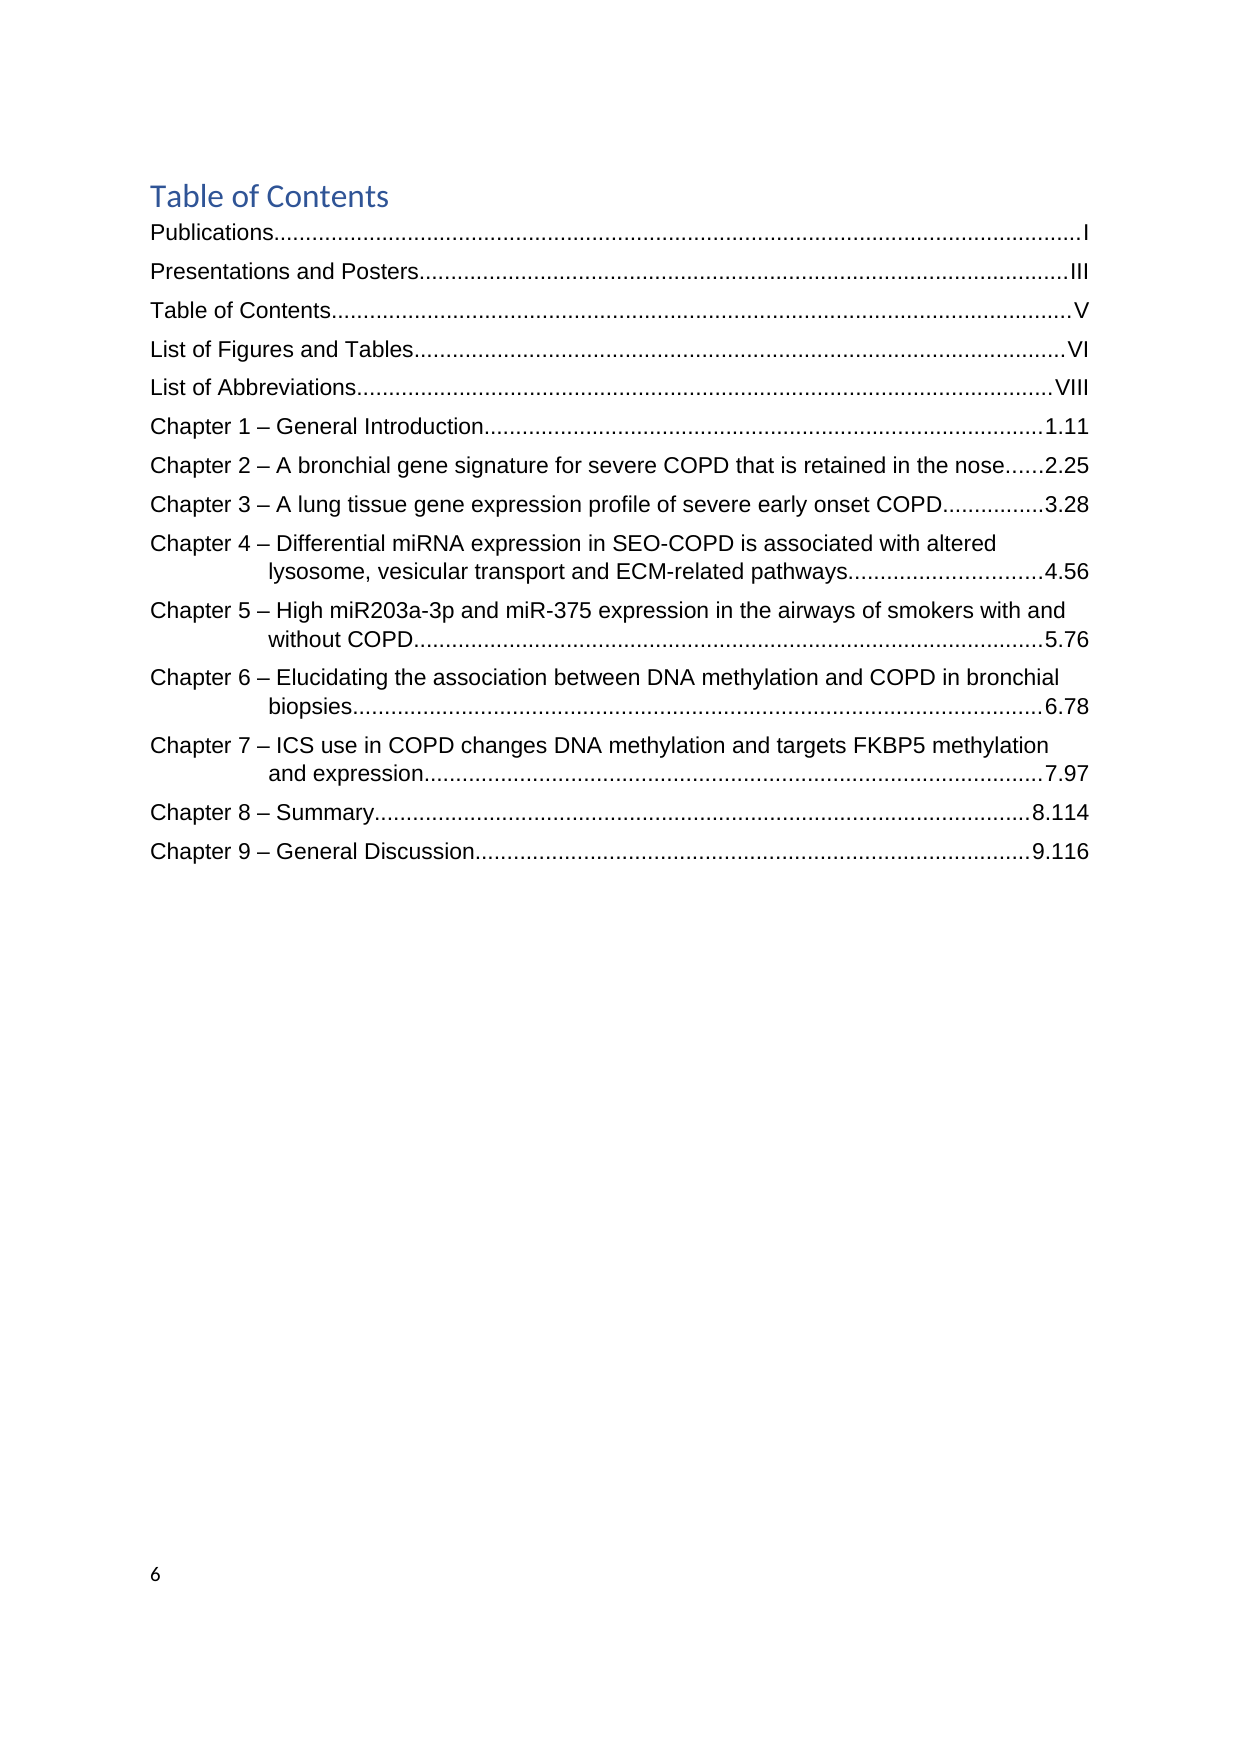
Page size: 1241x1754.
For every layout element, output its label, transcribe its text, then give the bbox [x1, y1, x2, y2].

subtitle Table of Contents [150, 175, 1090, 216]
